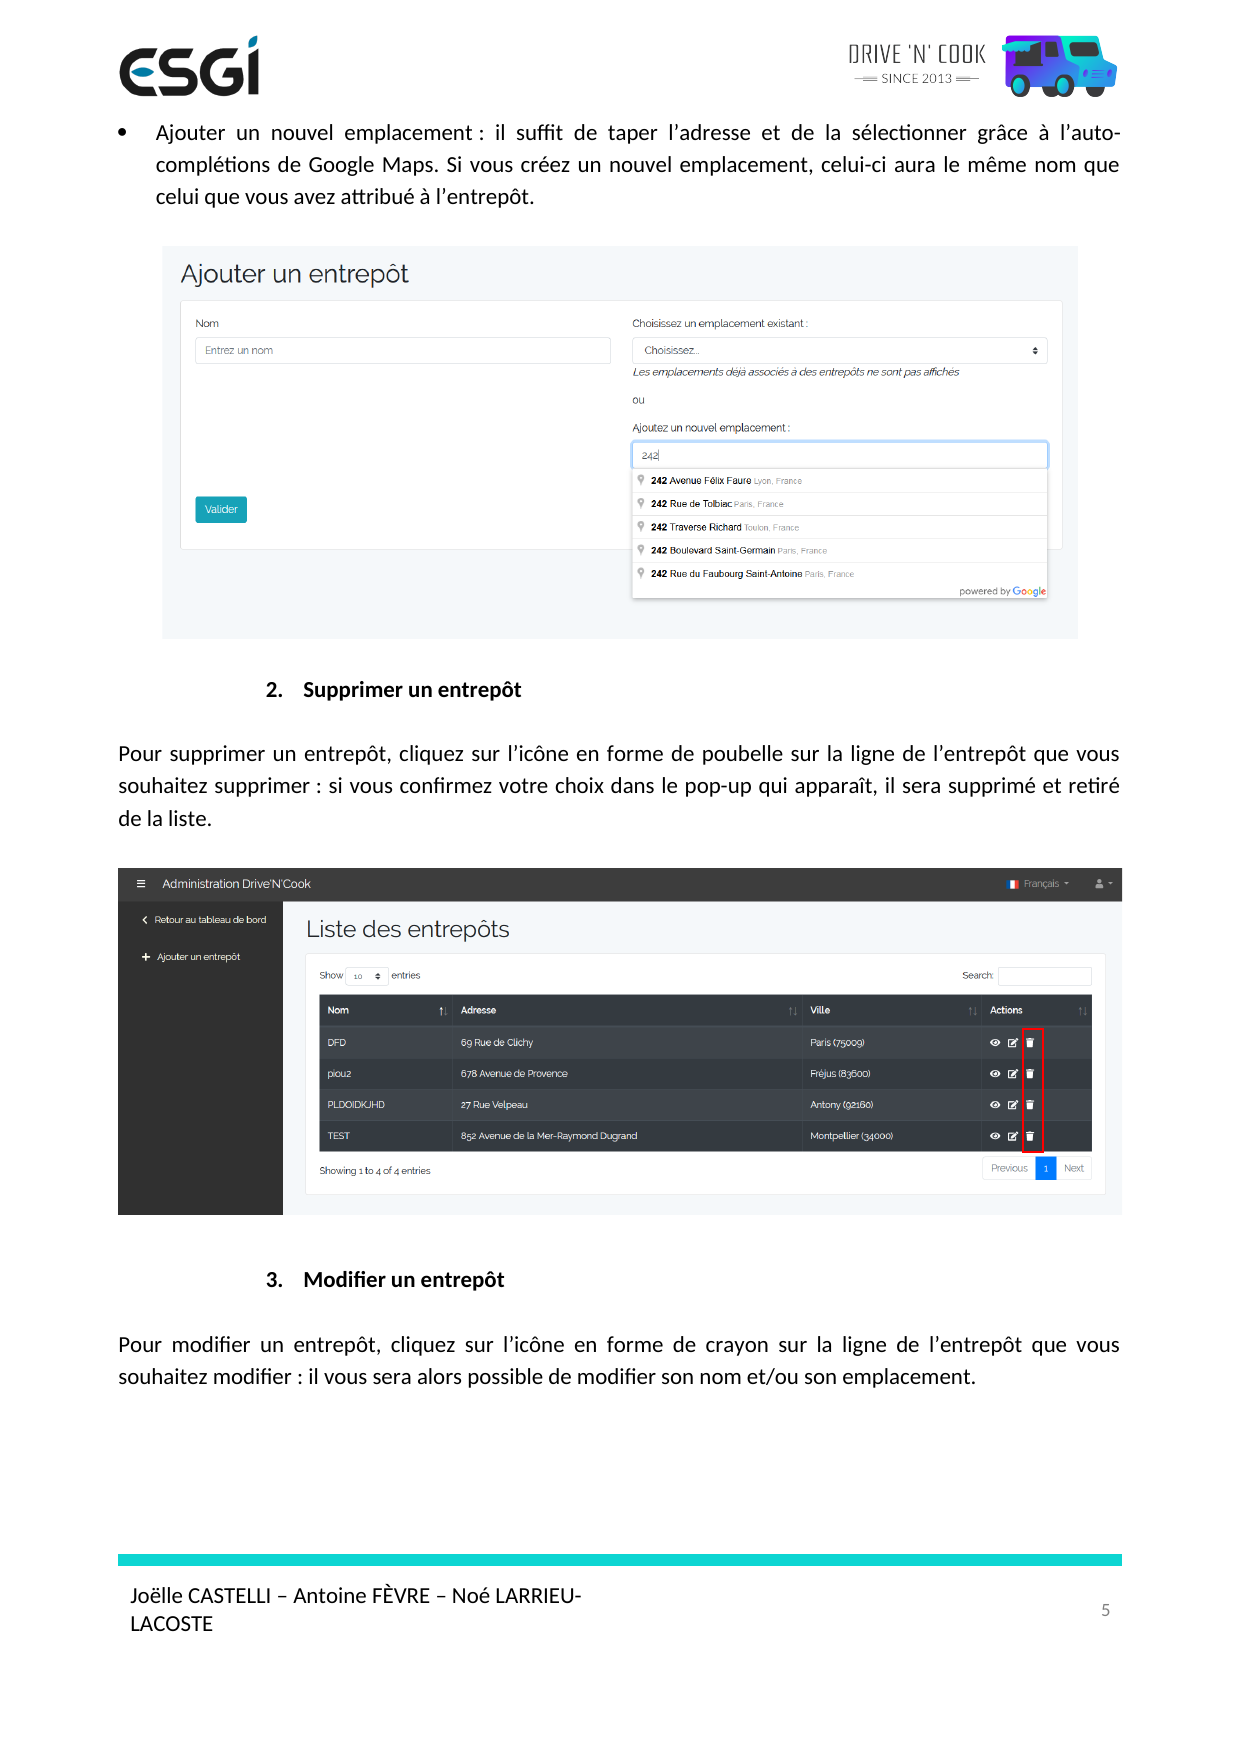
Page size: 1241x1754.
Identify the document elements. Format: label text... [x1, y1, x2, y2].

text Pour modifier un entrepôt, cliquez sur l’icône en forme de crayon sur la ligne de l’entrepôt que vous souhaitez modifier : il vous sera alors possible de modifier son nom et/ou son emplacement. [118, 1330, 1122, 1390]
picture [837, 40, 996, 91]
picture [118, 868, 1123, 1215]
list Ajouter un nouvel emplacement : il suffit de taper l’adresse et de la sélectionner grâce à l’auto-complétions de Google Maps. Si vous créez un nouvel emplacement, celui-ci aura le même nom que celui que vous avez attribué à l’entrepôt. [118, 118, 1122, 211]
list Supprimer un entrepôt [266, 675, 1122, 703]
picture [997, 30, 1122, 101]
list Modifier un entrepôt [266, 1266, 1122, 1294]
picture [162, 246, 1078, 639]
picture [118, 35, 259, 98]
text Pour supprimer un entrepôt, cliquez sur l’icône en forme de poubelle sur la ligne de l’entrepôt que vous souhaitez supprimer : si vous confirmez votre choix dans le pop-up qui apparaît, il sera supprimé et retiré de la liste. [118, 739, 1122, 832]
